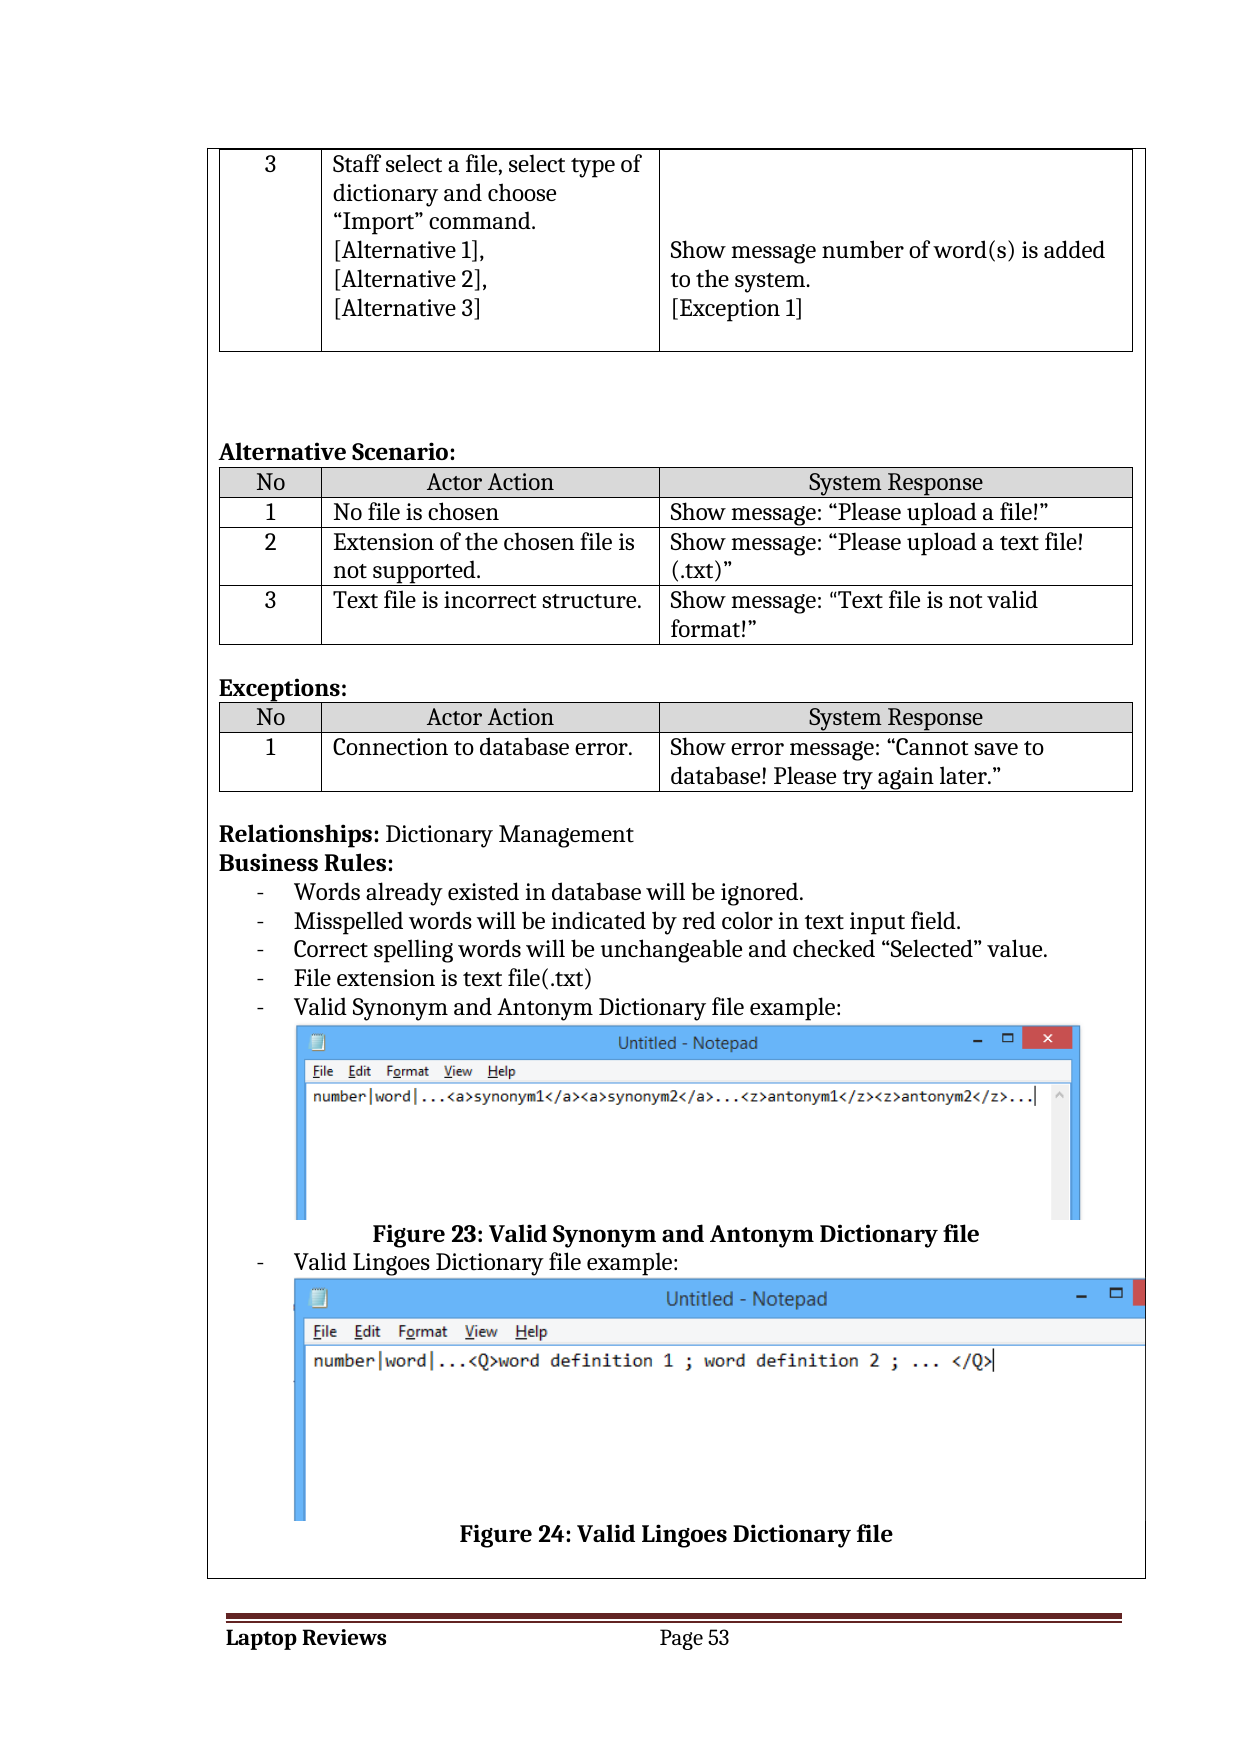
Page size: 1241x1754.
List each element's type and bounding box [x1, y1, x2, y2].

picture [293, 1277, 1146, 1521]
table_cell [208, 149, 1145, 1578]
picture [293, 1021, 1088, 1220]
